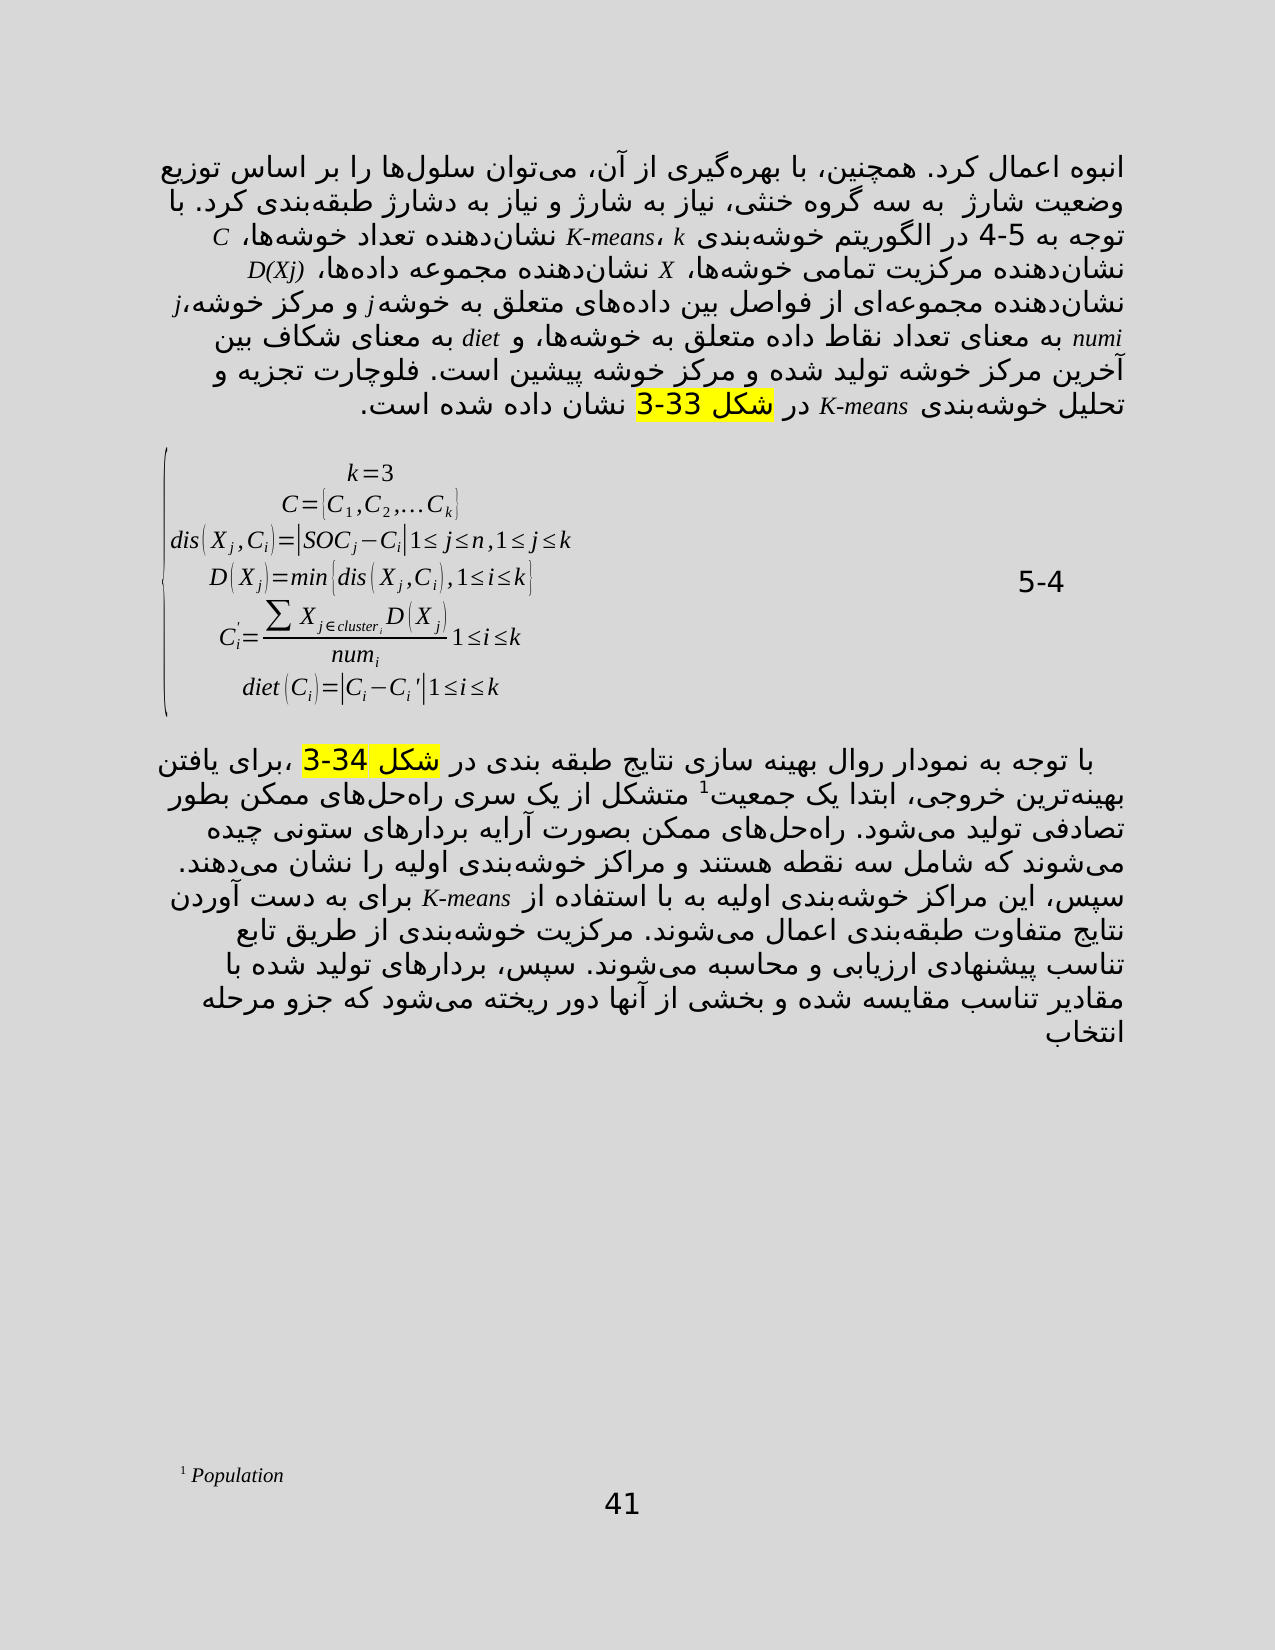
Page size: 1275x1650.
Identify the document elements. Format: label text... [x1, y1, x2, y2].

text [150, 150, 1125, 422]
table_header [150, 434, 675, 731]
